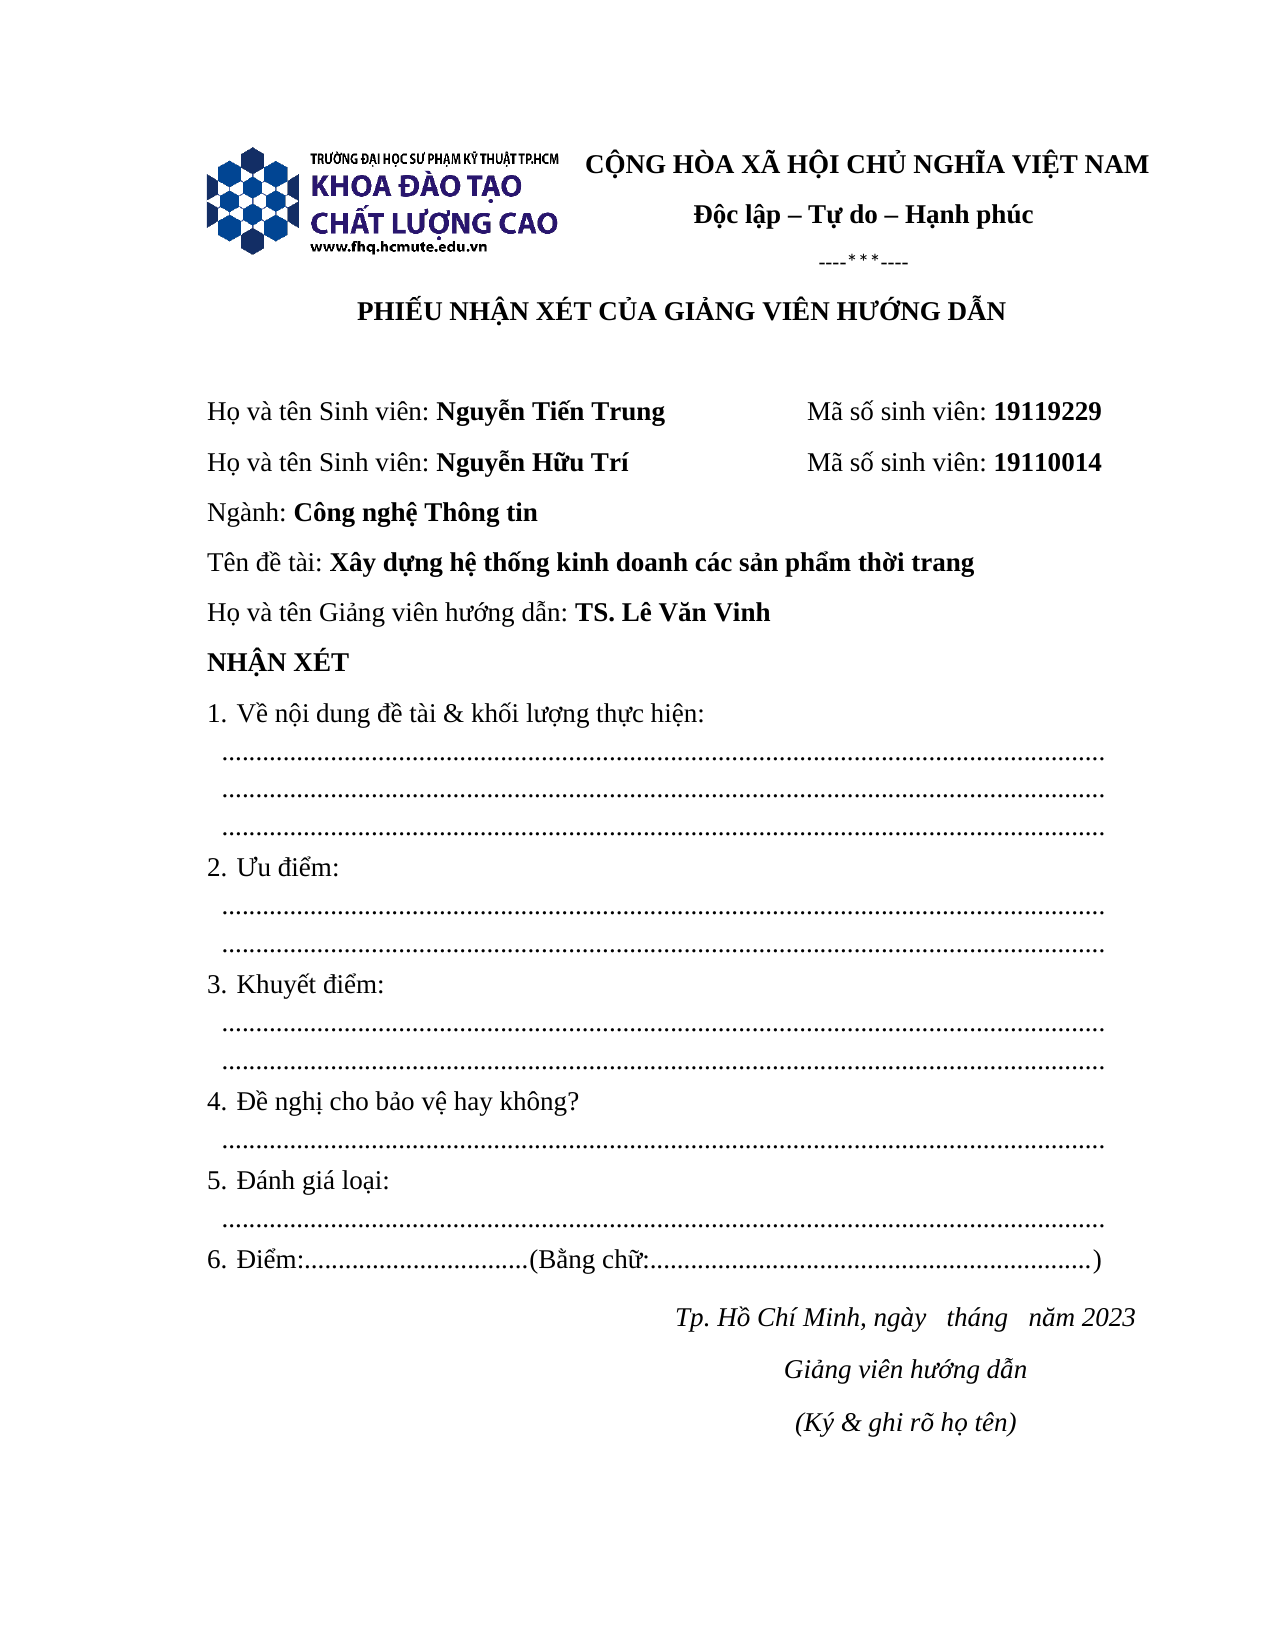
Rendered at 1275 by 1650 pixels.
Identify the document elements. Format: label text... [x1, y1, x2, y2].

text Tp. Hồ Chí Minh, ngày tháng năm 2023 [582, 1301, 1157, 1332]
text Độc lập – Tự do – Hạnh phúc [573, 198, 1157, 229]
text ----***---- [573, 248, 1157, 276]
picture [206, 147, 559, 255]
text Họ và tên Sinh viên: Nguyễn Hữu Trí Mã số sinh viên: 19110014 [207, 446, 1157, 477]
text Họ và tên Sinh viên: Nguyễn Tiến Trung Mã số sinh viên: 19119229 [207, 395, 1157, 427]
text Ngành: Công nghệ Thông tin [207, 496, 1157, 527]
text NHẬN XÉT [207, 646, 1157, 678]
text Tên đề tài: Xây dựng hệ thống kinh doanh các sản phẩm thời trang [207, 546, 1157, 577]
text PHIẾU NHẬN XÉT CỦA GIẢNG VIÊN HƯỚNG DẪN [207, 295, 1157, 326]
list Đánh giá loại: [207, 1164, 1157, 1195]
list Về nội dung đề tài & khối lượng thực hiện: [207, 697, 1157, 728]
list Khuyết điểm: [207, 968, 1157, 999]
text Họ và tên Giảng viên hướng dẫn: TS. Lê Văn Vinh [207, 596, 1157, 627]
text Giảng viên hướng dẫn [582, 1353, 1157, 1384]
list Đề nghị cho bảo vệ hay không? [207, 1085, 1157, 1116]
list Ưu điểm: [207, 851, 1157, 883]
list Điểm: (Bằng chữ: ) [207, 1243, 1157, 1274]
text CỘNG HÒA XÃ HỘI CHỦ NGHĨA VIỆT NAM [585, 148, 1186, 179]
text (Ký & ghi rõ họ tên) [582, 1406, 1157, 1437]
